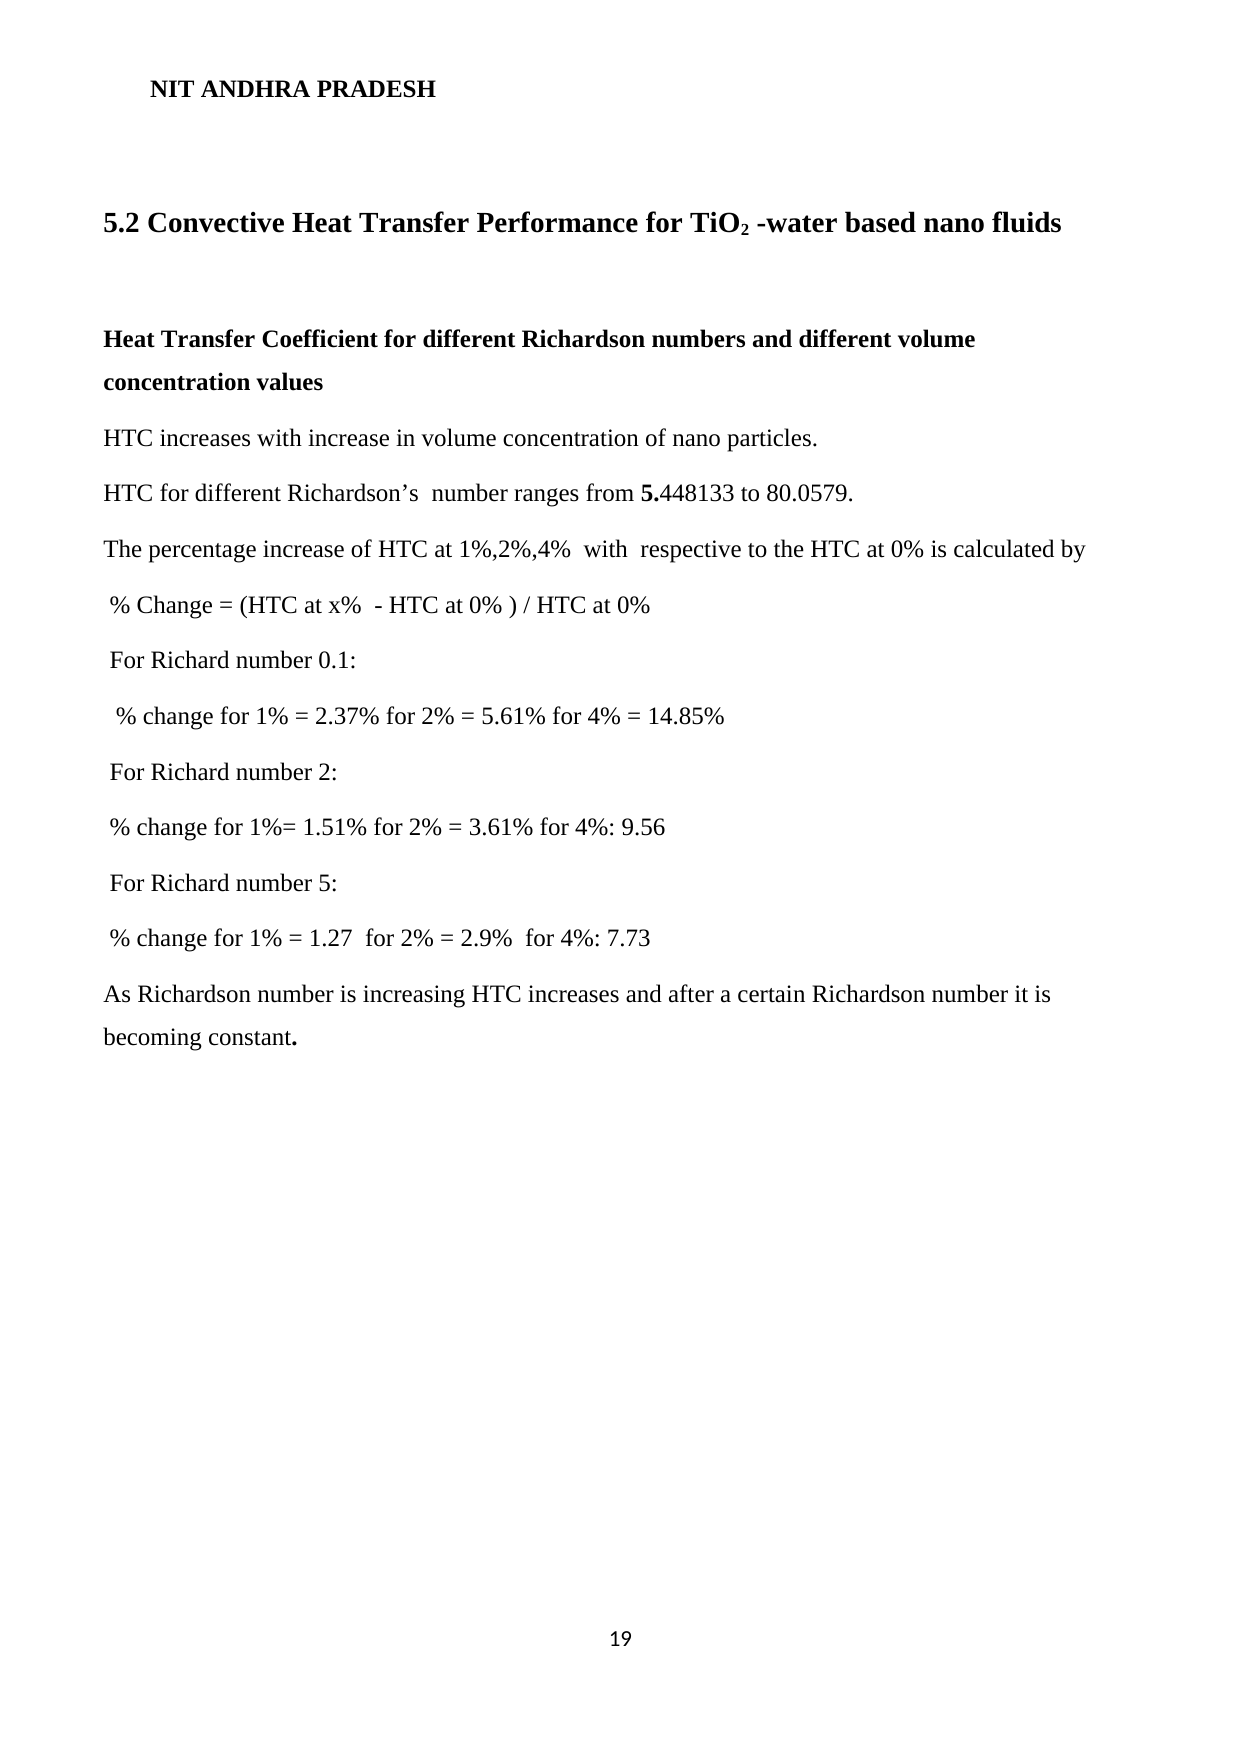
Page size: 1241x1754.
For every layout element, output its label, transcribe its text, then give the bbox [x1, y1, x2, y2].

text % Change = (HTC at x% - HTC at 0% ) / HTC at 0% [103, 590, 1125, 618]
text Heat Transfer Coefficient for different Richardson numbers and different volume concentration values [103, 324, 1125, 396]
text For Richard number 2: [103, 757, 1125, 785]
text HTC increases with increase in volume concentration of nano particles. [103, 423, 1125, 452]
text % change for 1%= 1.51% for 2% = 3.61% for 4%: 9.56 [103, 812, 1125, 841]
text As Richardson number is increasing HTC increases and after a certain Richardson number it is becoming constant. [103, 979, 1125, 1051]
text 5.2 Convective Heat Transfer Performance for TiO2 -water based nano fluids [103, 206, 1125, 239]
text HTC for different Richardson’s number ranges from 5.448133 to 80.0579. [103, 478, 1125, 507]
text For Richard number 0.1: [103, 645, 1125, 674]
text The percentage increase of HTC at 1%,2%,4% with respective to the HTC at 0% is calculated by [103, 534, 1125, 563]
text % change for 1% = 1.27 for 2% = 2.9% for 4%: 7.73 [103, 923, 1125, 952]
text For Richard number 5: [103, 868, 1125, 897]
text % change for 1% = 2.37% for 2% = 5.61% for 4% = 14.85% [103, 701, 1125, 730]
